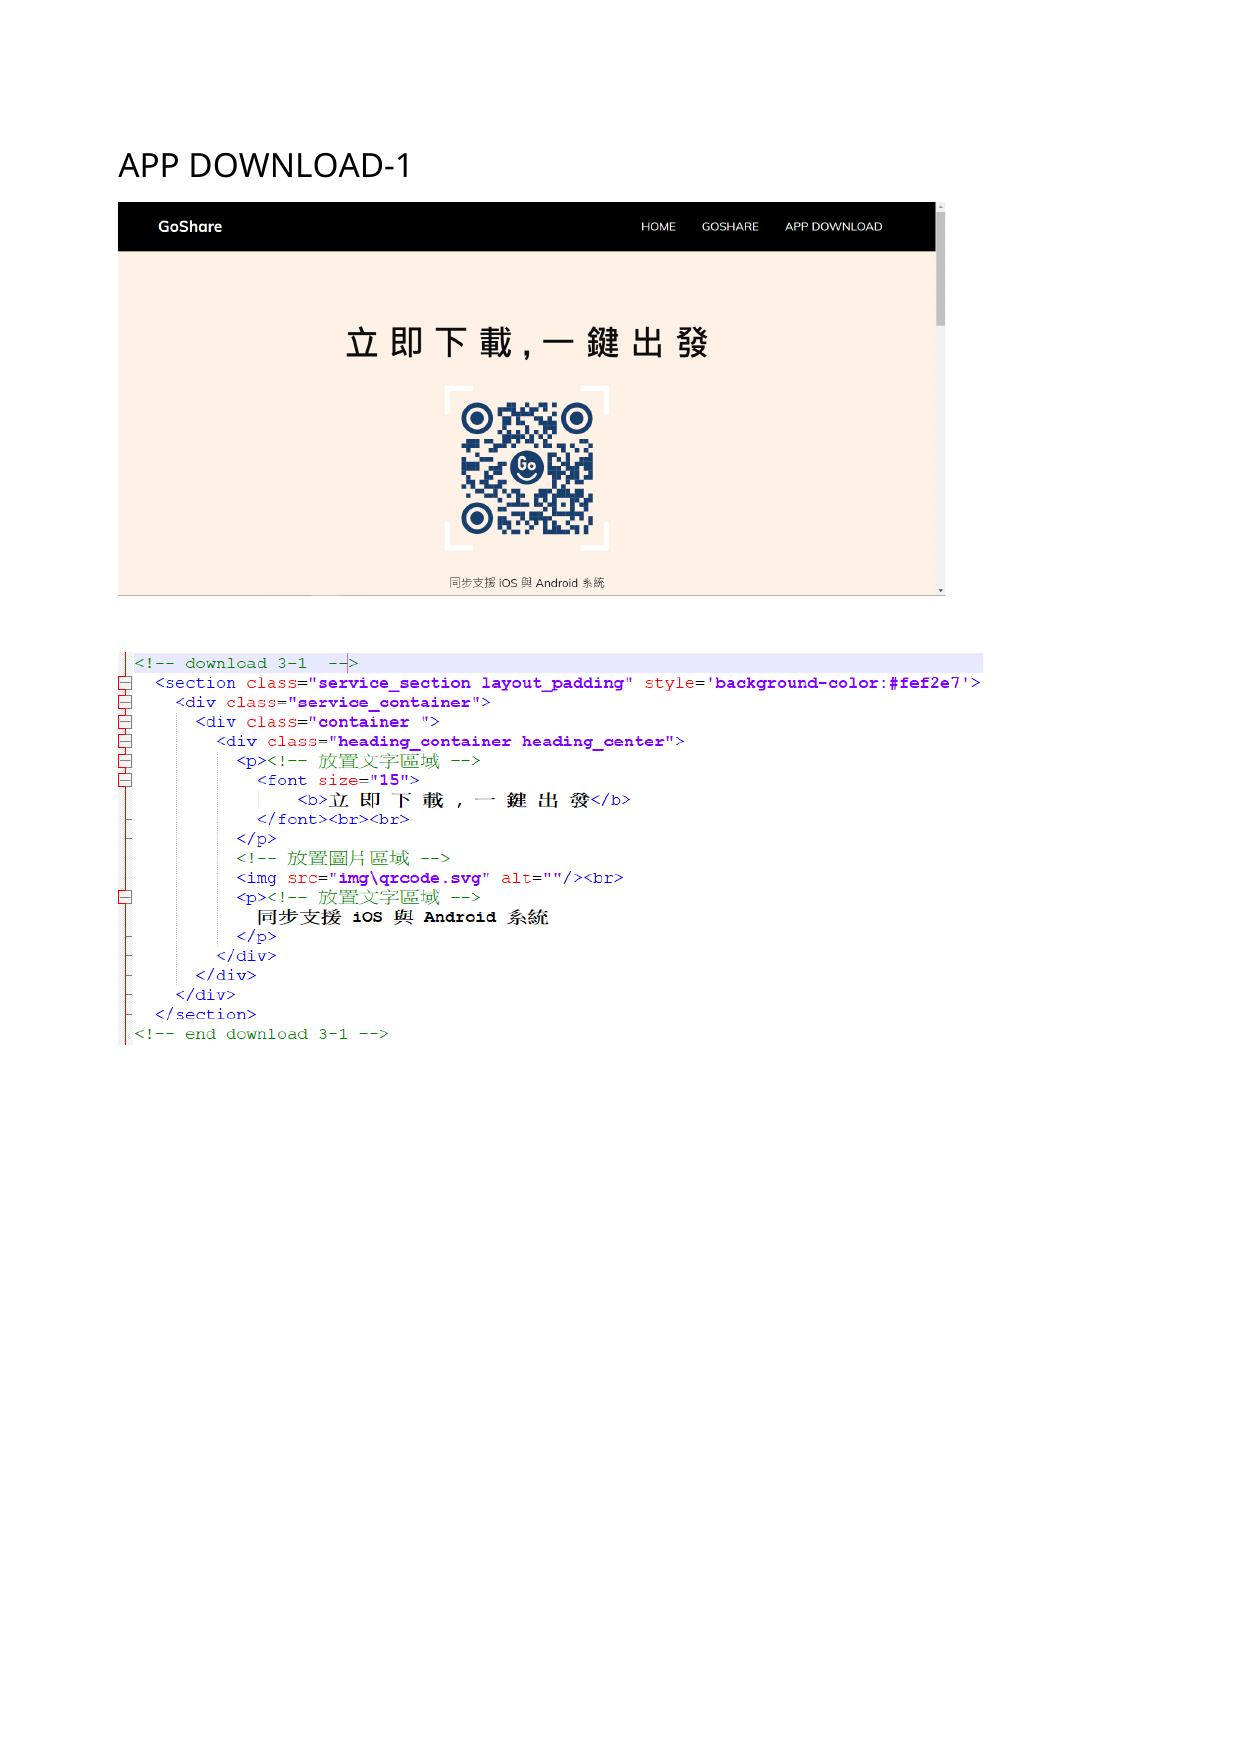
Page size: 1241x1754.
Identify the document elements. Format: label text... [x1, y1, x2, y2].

picture [118, 202, 946, 596]
picture [118, 652, 984, 1045]
text APP DOWNLOAD-1 [118, 127, 1122, 202]
